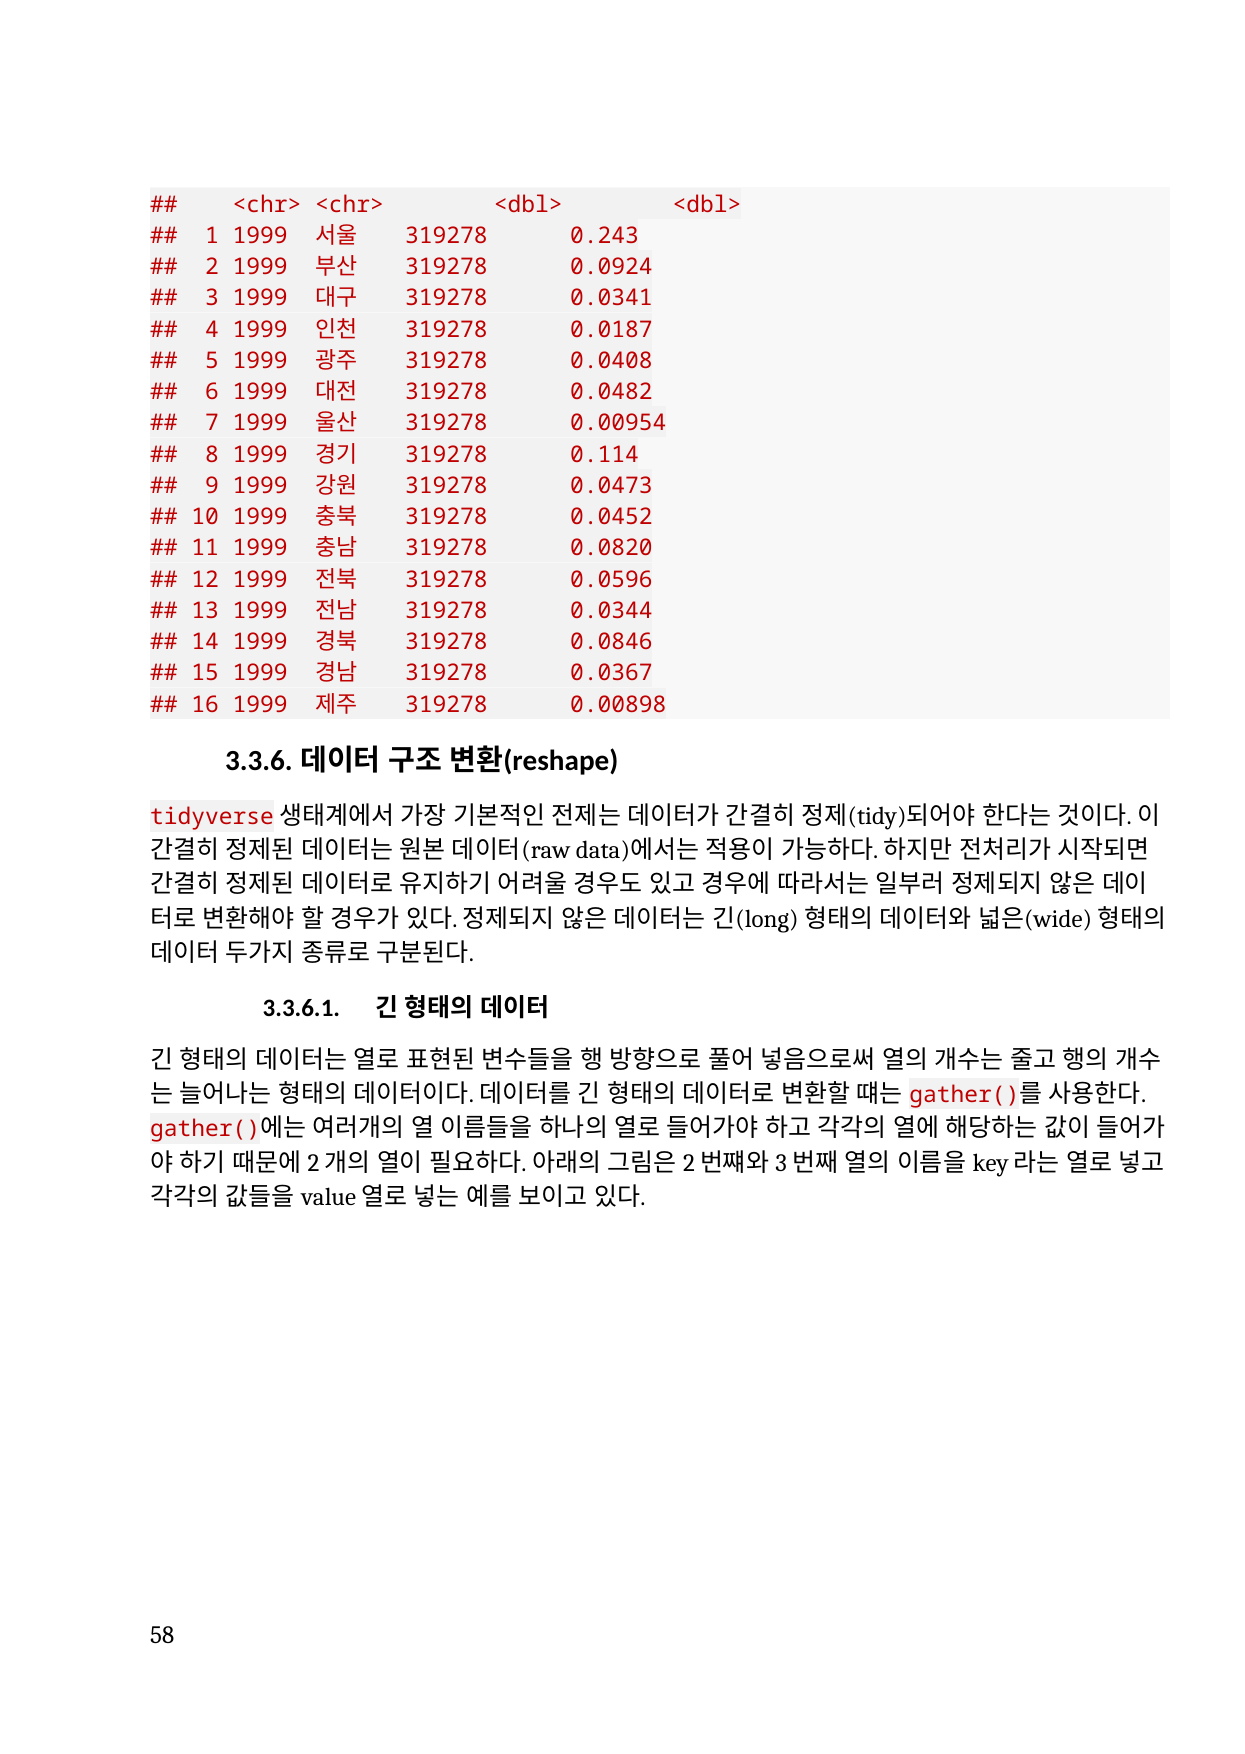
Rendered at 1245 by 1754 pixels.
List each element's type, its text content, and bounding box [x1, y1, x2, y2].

text tidyverse 생태계에서 가장 기본적인 전제는 데이터가 간결히 정제(tidy)되어야 한다는 것이다. 이 간결히 정제된 데이터는 원본 데이터(raw data)에서는 적용이 가능하다. 하지만 전처리가 시작되면 간결히 정제된 데이터로 유지하기 어려울 경우도 있고 경우에 따라서는 일부러 정제되지 않은 데이터로 변환해야 할 경우가 있다. 정제되지 않은 데이터는 긴(long) 형태의 데이터와 넓은(wide) 형태의 데이터 두가지 종류로 구분된다. [150, 798, 1170, 968]
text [150, 187, 1170, 719]
subtitle 데이터 구조 변환(reshape) [225, 739, 1170, 779]
text 긴 형태의 데이터는 열로 표현된 변수들을 행 방향으로 풀어 넣음으로써 열의 개수는 줄고 행의 개수는 늘어나는 형태의 데이터이다. 데이터를 긴 형태의 데이터로 변환할 떄는 gather()를 사용한다. gather()에는 여러개의 열 이름들을 하나의 열로 들어가야 하고 각각의 열에 해당하는 값이 들어가야 하기 때문에 2개의 열이 필요하다. 아래의 그림은 2번쨰와 3번째 열의 이름을 key라는 열로 넣고 각각의 값들을 value열로 넣는 예를 보이고 있다. [150, 1042, 1170, 1212]
subtitle 긴 형태의 데이터 [262, 989, 1170, 1023]
